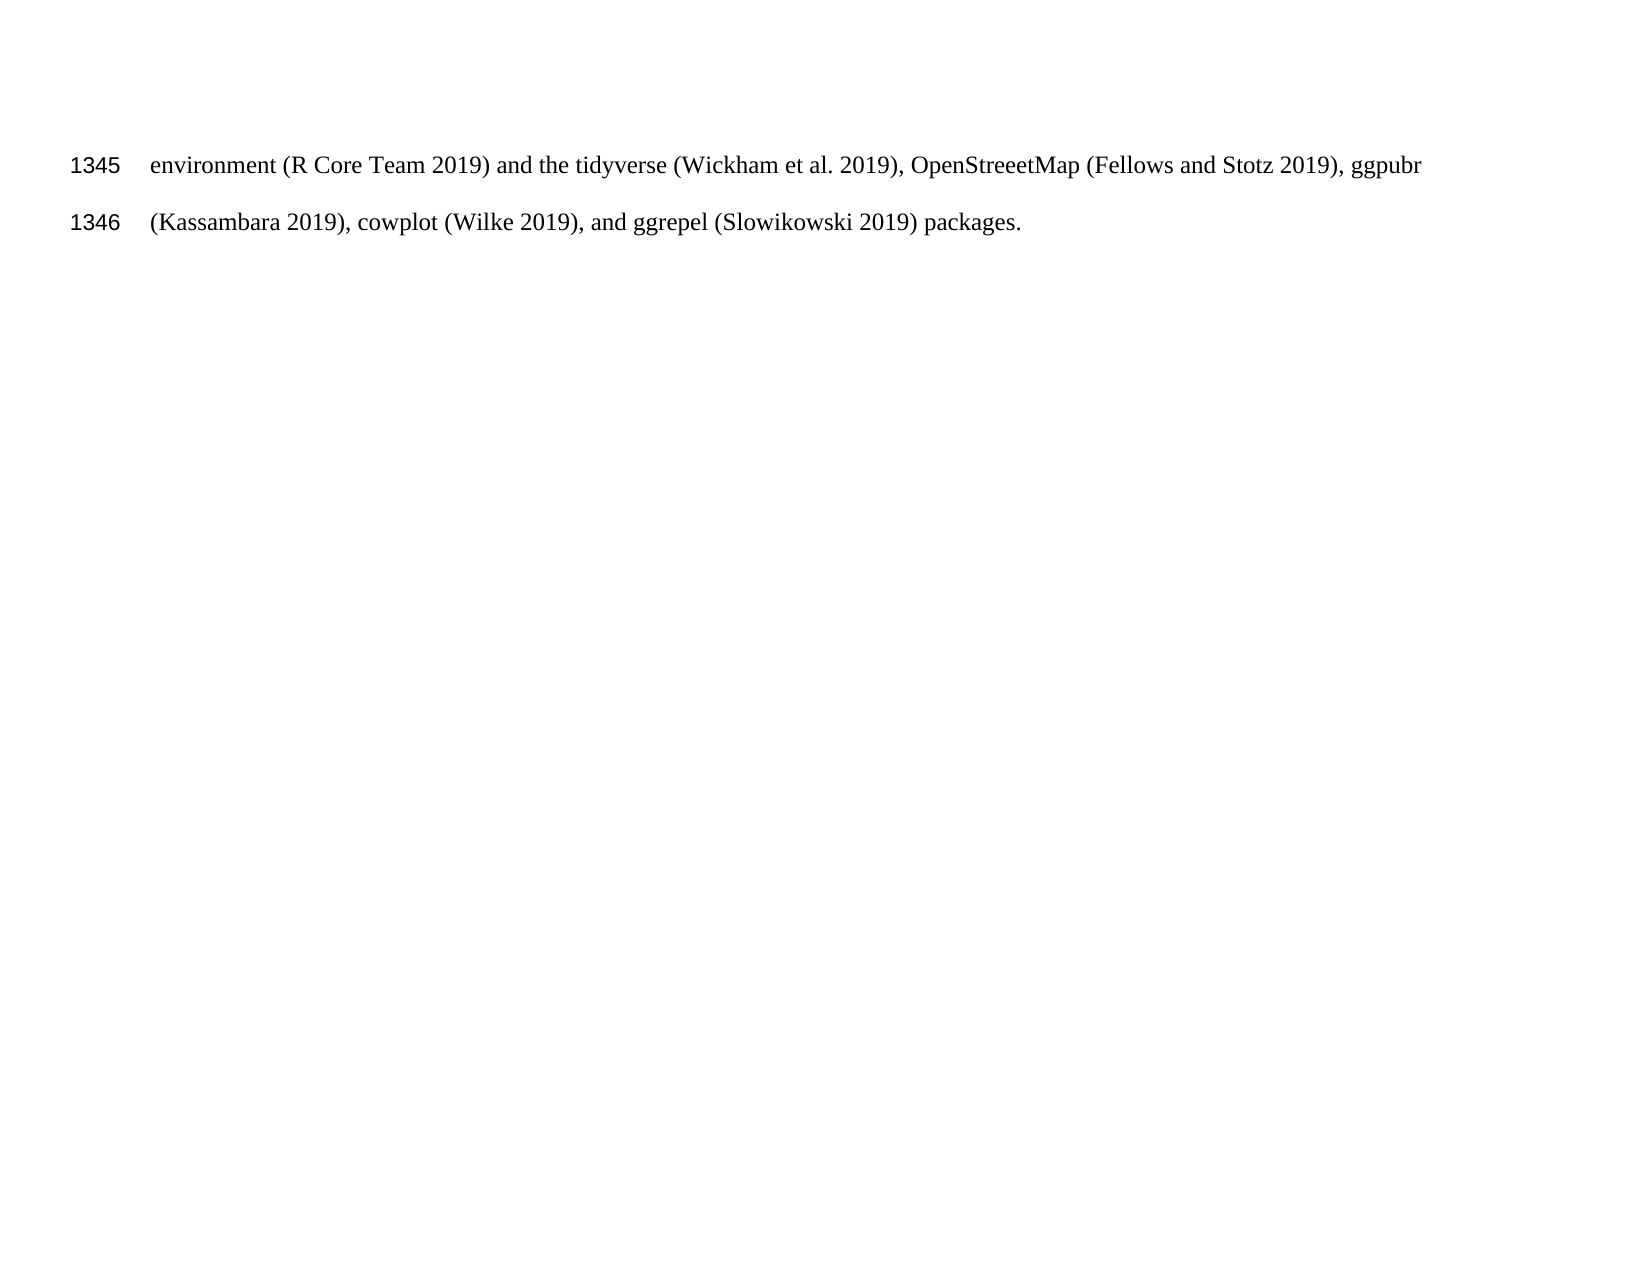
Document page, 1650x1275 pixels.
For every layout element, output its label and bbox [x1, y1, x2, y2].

text [150, 150, 1500, 236]
